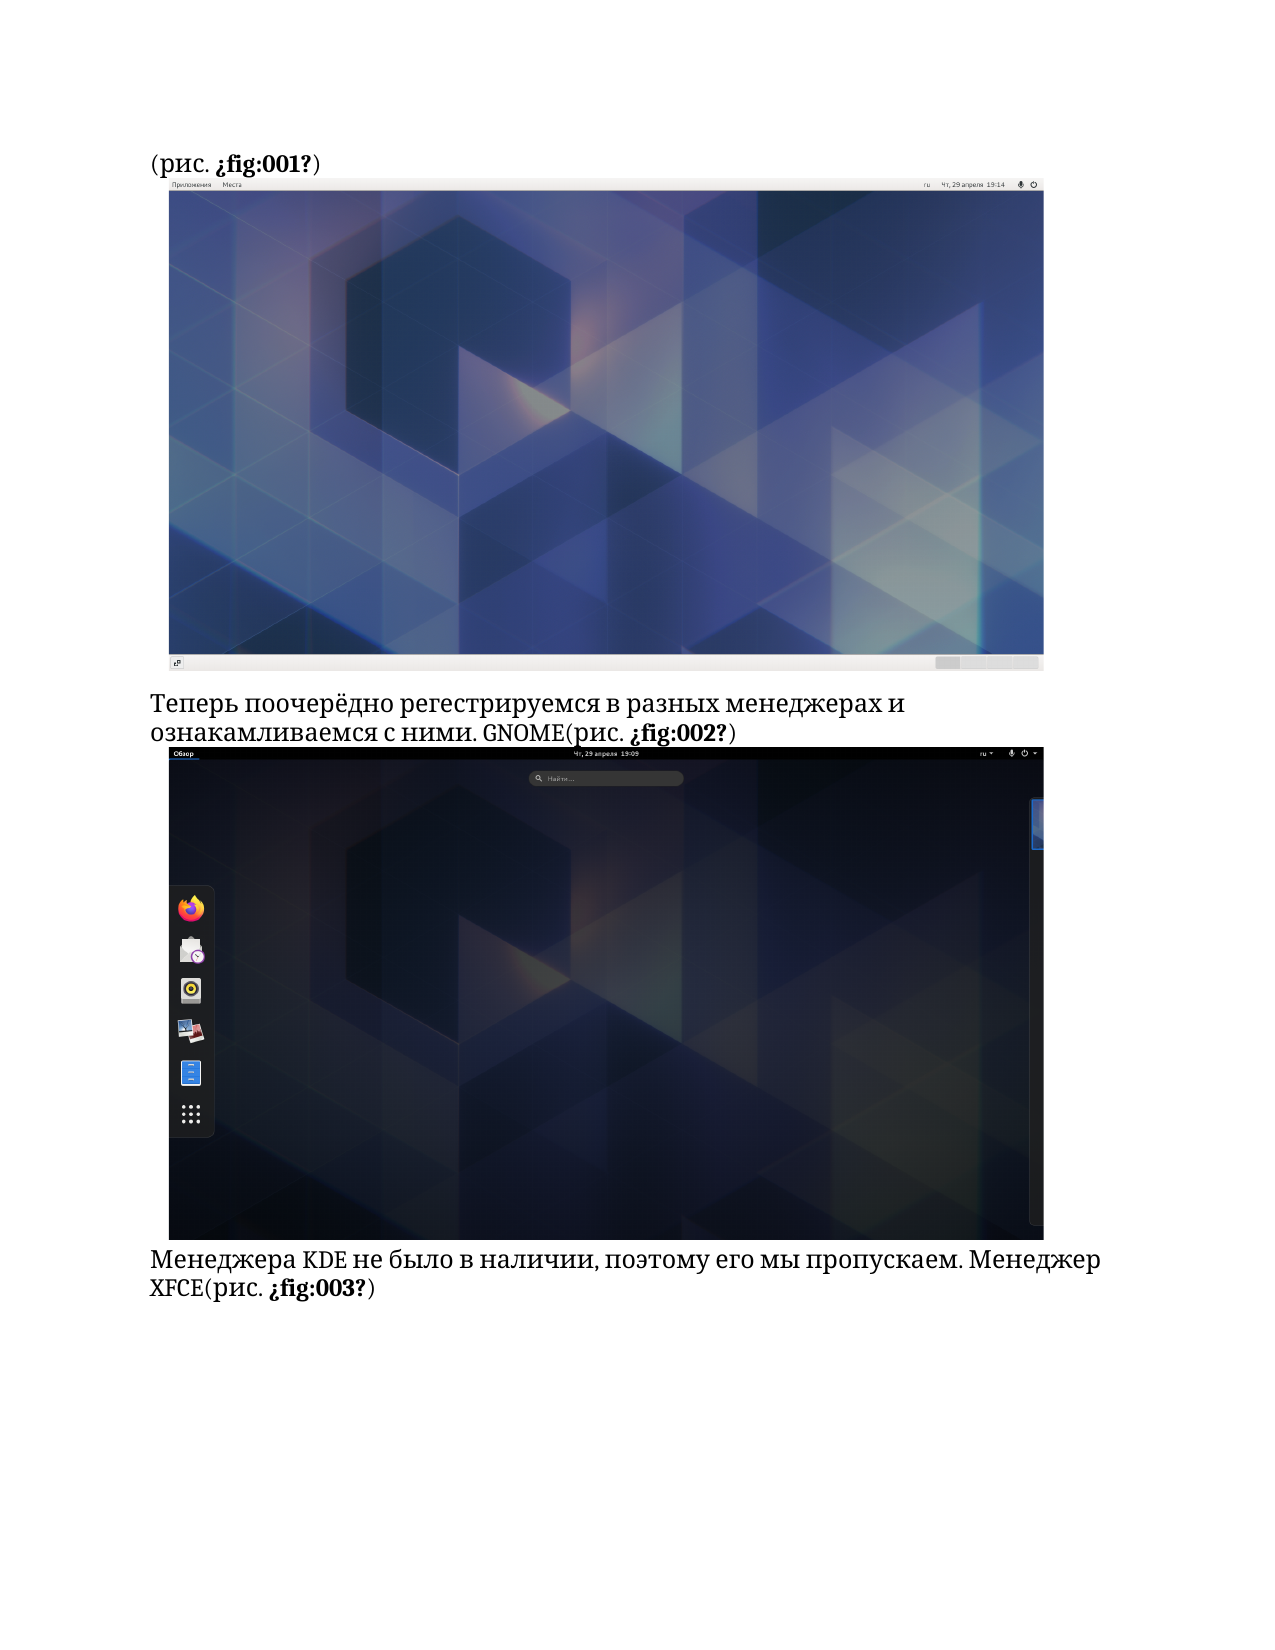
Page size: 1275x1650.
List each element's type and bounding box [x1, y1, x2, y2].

picture [168, 747, 1044, 1240]
text [150, 150, 1125, 671]
picture [168, 178, 1044, 671]
text [150, 690, 1125, 1303]
